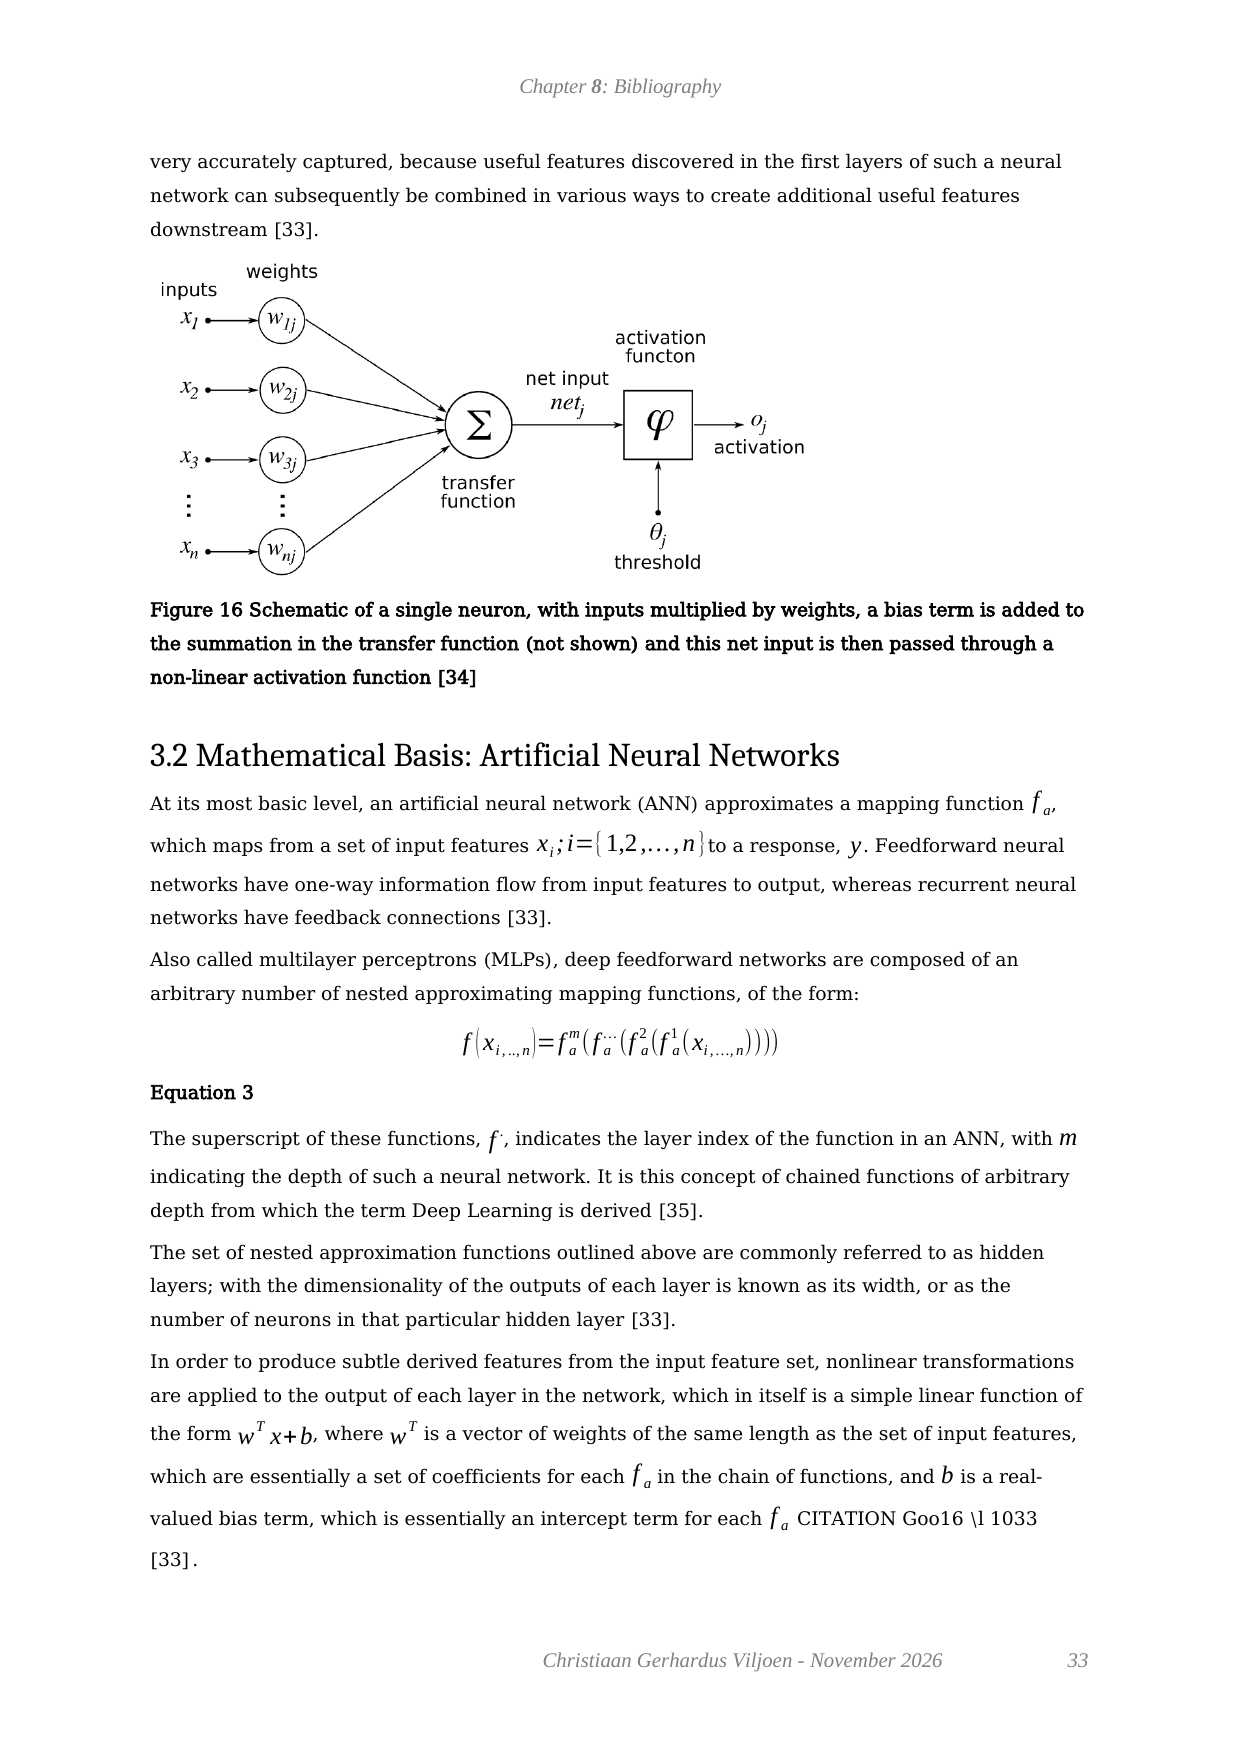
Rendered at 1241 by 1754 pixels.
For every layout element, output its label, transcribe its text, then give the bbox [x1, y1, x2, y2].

text Also called multilayer perceptrons (MLPs), deep feedforward networks are composed of an arbitrary number of nested approximating mapping functions, of the form: [150, 948, 1090, 1004]
text In order to produce subtle derived features from the input feature set, nonlinear transformations are applied to the output of each layer in the network, which in itself is a simple linear function of the form , where is a vector of weights of the same length as the set of input features, which are essentially a set of coefficients for each in the chain of functions, and is a real-valued bias term, which is essentially an intercept term for each . [150, 1350, 1090, 1573]
text Equation 3 [150, 1080, 1090, 1103]
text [150, 150, 1090, 240]
subtitle Mathematical Basis: Artificial Neural Networks [150, 736, 1090, 775]
text The superscript of these functions, , indicates the layer index of the function in an ANN, with indicating the depth of such a neural network. It is this concept of chained functions of arbitrary depth from which the term Deep Learning is derived . [150, 1122, 1090, 1221]
picture [150, 259, 821, 578]
text Figure 16 Schematic of a single neuron, with inputs multiplied by weights, a bias term is added to the summation in the transfer function (not shown) and this net input is then passed through a non-linear activation function [150, 598, 1090, 688]
text At its most basic level, an artificial neural network (ANN) approximates a mapping function , which maps from a set of input features to a response, . Feedforward neural networks have one-way information flow from input features to output, whereas recurrent neural networks have feedback connections. [150, 787, 1090, 929]
text The set of nested approximation functions outlined above are commonly referred to as hidden layers; with the dimensionality of the outputs of each layer is known as its width, or as the number of neurons in that particular hidden layer. [150, 1241, 1090, 1331]
